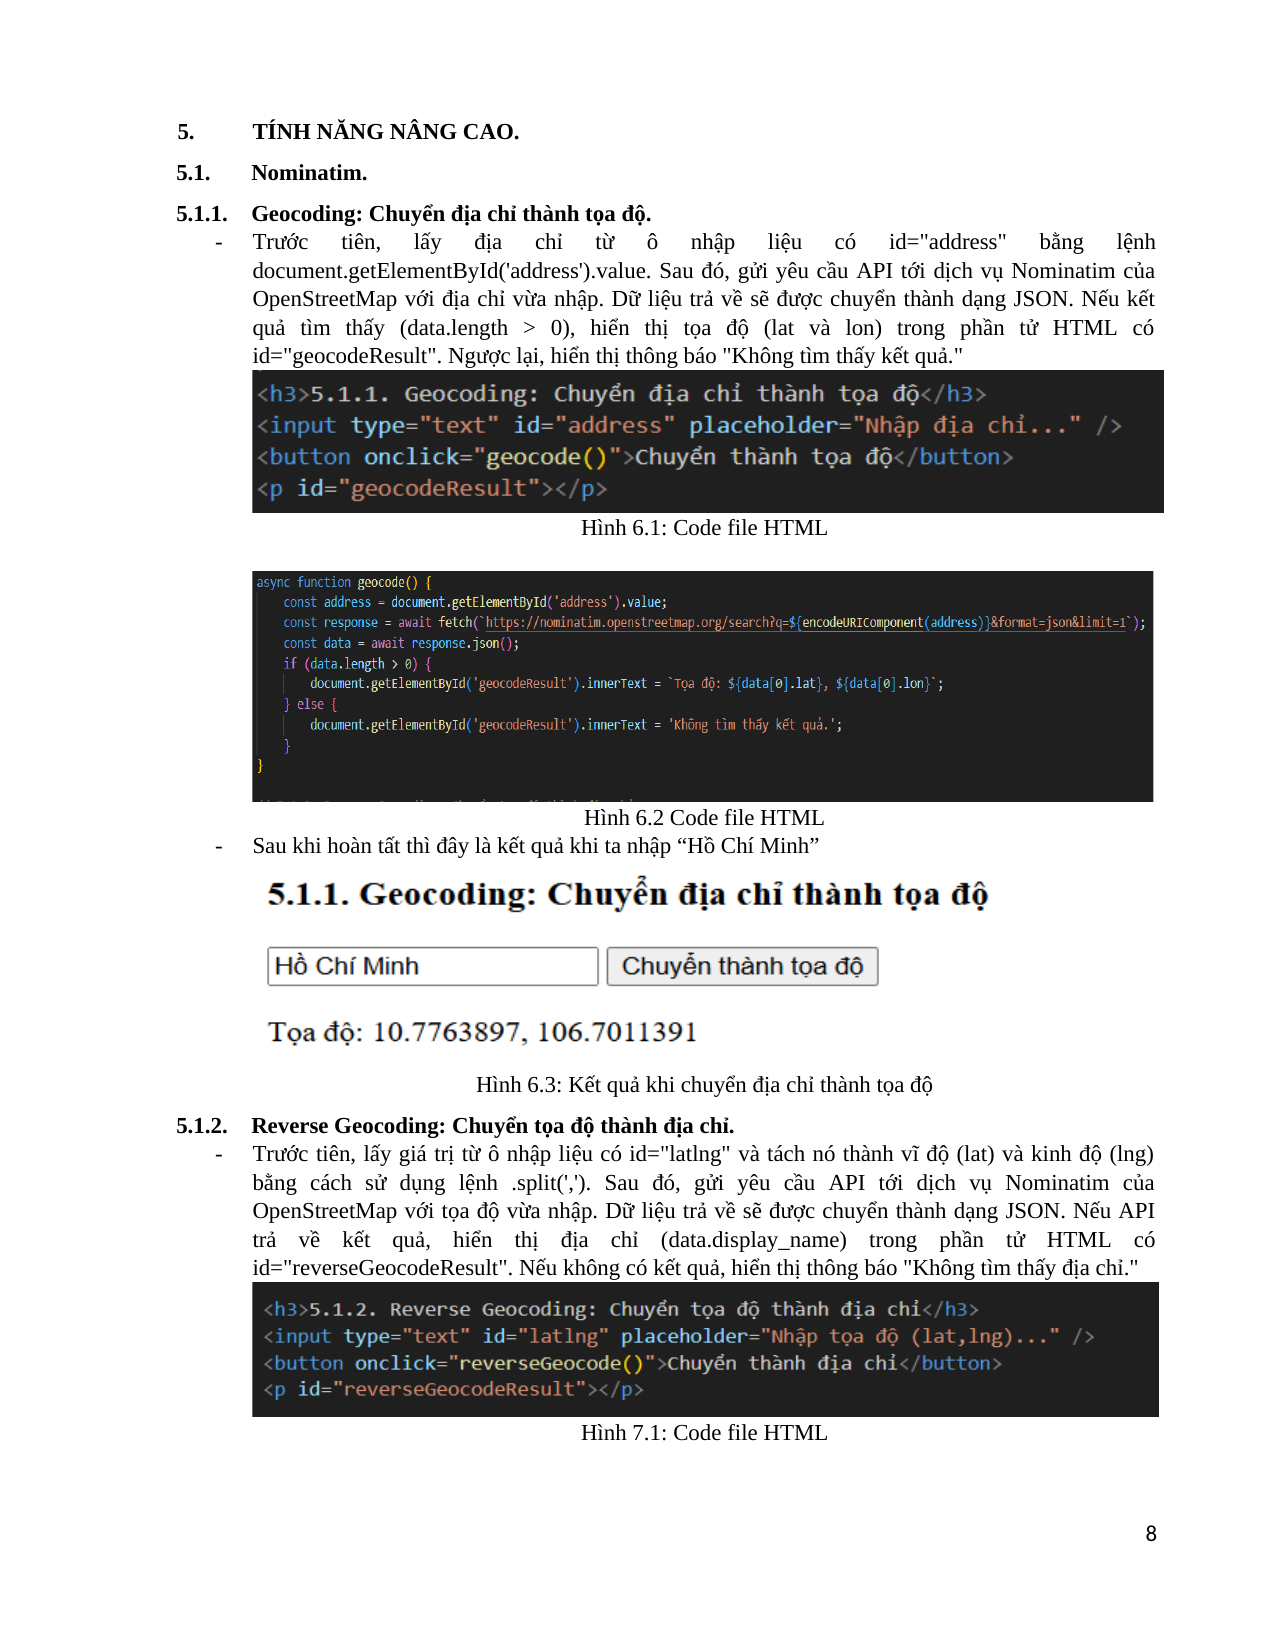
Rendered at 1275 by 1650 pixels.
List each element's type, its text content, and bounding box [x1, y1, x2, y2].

text Hình 6.3: Kết quả khi chuyển địa chỉ thành tọa độ [252, 1071, 1157, 1097]
list Trước tiên, lấy địa chỉ từ ô nhập liệu có id="address" bằng lệnh document.getElementById('address').value. Sau đó, gửi yêu cầu API tới dịch vụ Nominatim của OpenStreetMap với địa chỉ vừa nhập. Dữ liệu trả về sẽ được chuyển thành dạng JSON. Nếu kết quả tìm thấy (data.length > 0), hiển thị tọa độ (lat và lon) trong phần tử HTML có id="geocodeResult". Ngược lại, hiển thị thông báo "Không tìm thấy kết quả." [215, 228, 1157, 368]
subtitle Geocoding: Chuyển địa chỉ thành tọa độ. [176, 200, 1157, 226]
text Hình 6.2 Code file HTML [252, 804, 1157, 830]
subtitle Nominatim. [176, 159, 1157, 185]
subtitle TÍNH NĂNG NÂNG CAO. [177, 118, 1157, 144]
picture [252, 1282, 1159, 1417]
list Trước tiên, lấy giá trị từ ô nhập liệu có id="latlng" và tách nó thành vĩ độ (lat) và kinh độ (lng) bằng cách sử dụng lệnh .split(','). Sau đó, gửi yêu cầu API tới dịch vụ Nominatim của OpenStreetMap với tọa độ vừa nhập. Dữ liệu trả về sẽ được chuyển thành dạng JSON. Nếu API trả về kết quả, hiển thị địa chỉ (data.display_name) trong phần tử HTML có id="reverseGeocodeResult". Nếu không có kết quả, hiển thị thông báo "Không tìm thấy địa chỉ." [215, 1140, 1157, 1281]
text Hình 7.1: Code file HTML [252, 1419, 1157, 1445]
list Sau khi hoàn tất thì đây là kết quả khi ta nhập “Hồ Chí Minh” [215, 832, 1157, 858]
picture [252, 571, 1154, 802]
picture [252, 860, 1051, 1069]
text Hình 6.1: Code file HTML [252, 514, 1157, 541]
picture [252, 370, 1164, 513]
subtitle Reverse Geocoding: Chuyển tọa độ thành địa chỉ. [176, 1112, 1157, 1138]
